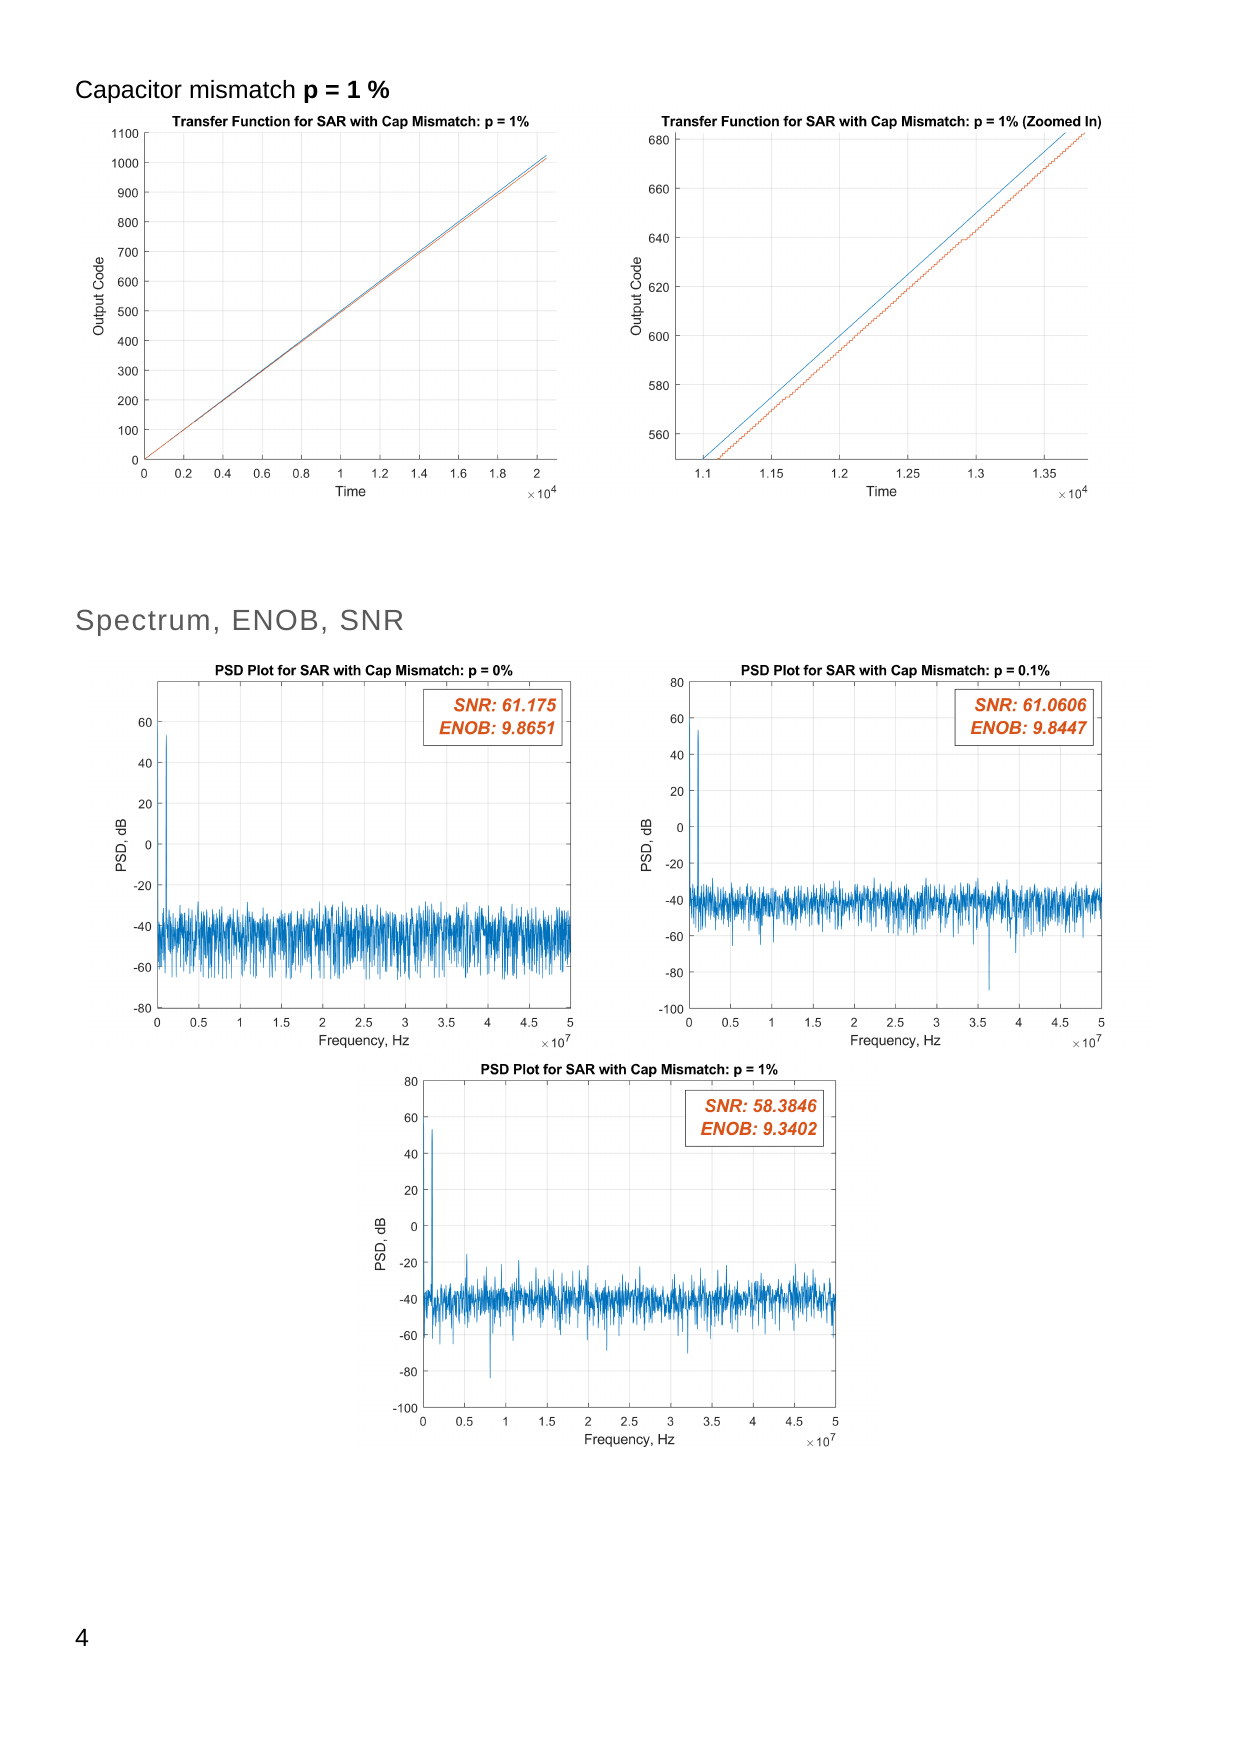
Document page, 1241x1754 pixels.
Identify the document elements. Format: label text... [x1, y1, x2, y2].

subtitle Spectrum, ENOB, SNR [75, 603, 1165, 636]
picture [88, 653, 1152, 1451]
picture [75, 103, 1138, 503]
text Capacitor mismatch p = 1 % [75, 75, 1165, 104]
